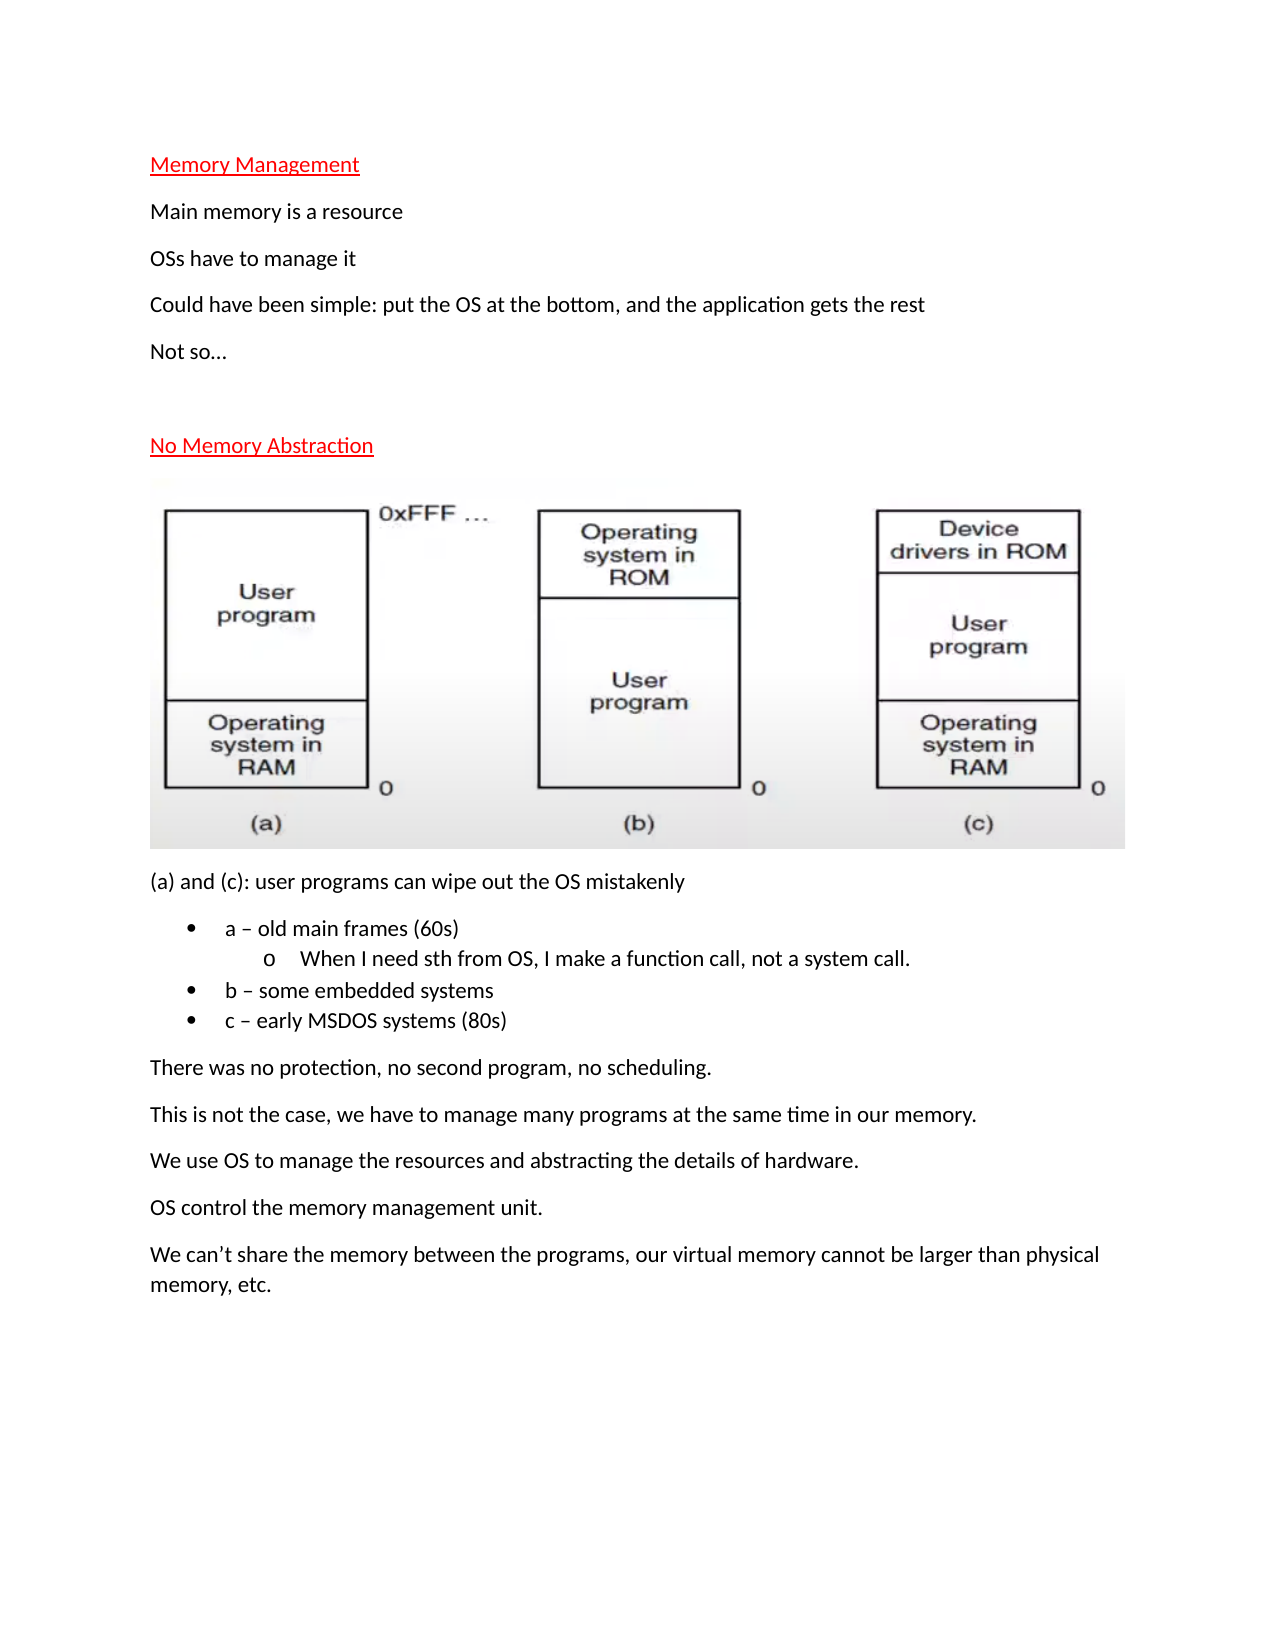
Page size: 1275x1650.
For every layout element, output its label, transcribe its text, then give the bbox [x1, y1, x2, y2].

text OS control the memory management unit. [150, 1193, 1125, 1222]
text This is not the case, we have to manage many programs at the same time in our memory. [150, 1100, 1125, 1128]
text We use OS to manage the resources and abstracting the details of hardware. [150, 1147, 1125, 1175]
text Not so… [150, 337, 1125, 366]
list a – old main frames (60s) [187, 914, 1125, 942]
text There was no protection, no second program, no scheduling. [150, 1053, 1125, 1081]
list b – some embedded systems [187, 976, 1125, 1004]
picture [150, 478, 1125, 849]
text (a) and (c): user programs can wipe out the OS mistakenly [150, 867, 1125, 895]
text OSs have to manage it [150, 244, 1125, 272]
text Memory Management [150, 150, 1125, 178]
text Could have been simple: put the OS at the bottom, and the application gets the rest [150, 291, 1125, 319]
list When I need sth from OS, I make a function call, not a system call. [262, 944, 1125, 973]
list c – early MSDOS systems (80s) [187, 1006, 1125, 1034]
text We can’t share the memory between the programs, our virtual memory cannot be larger than physical memory, etc. [150, 1240, 1125, 1299]
text Main memory is a resource [150, 197, 1125, 225]
text No Memory Abstraction [150, 431, 1125, 459]
